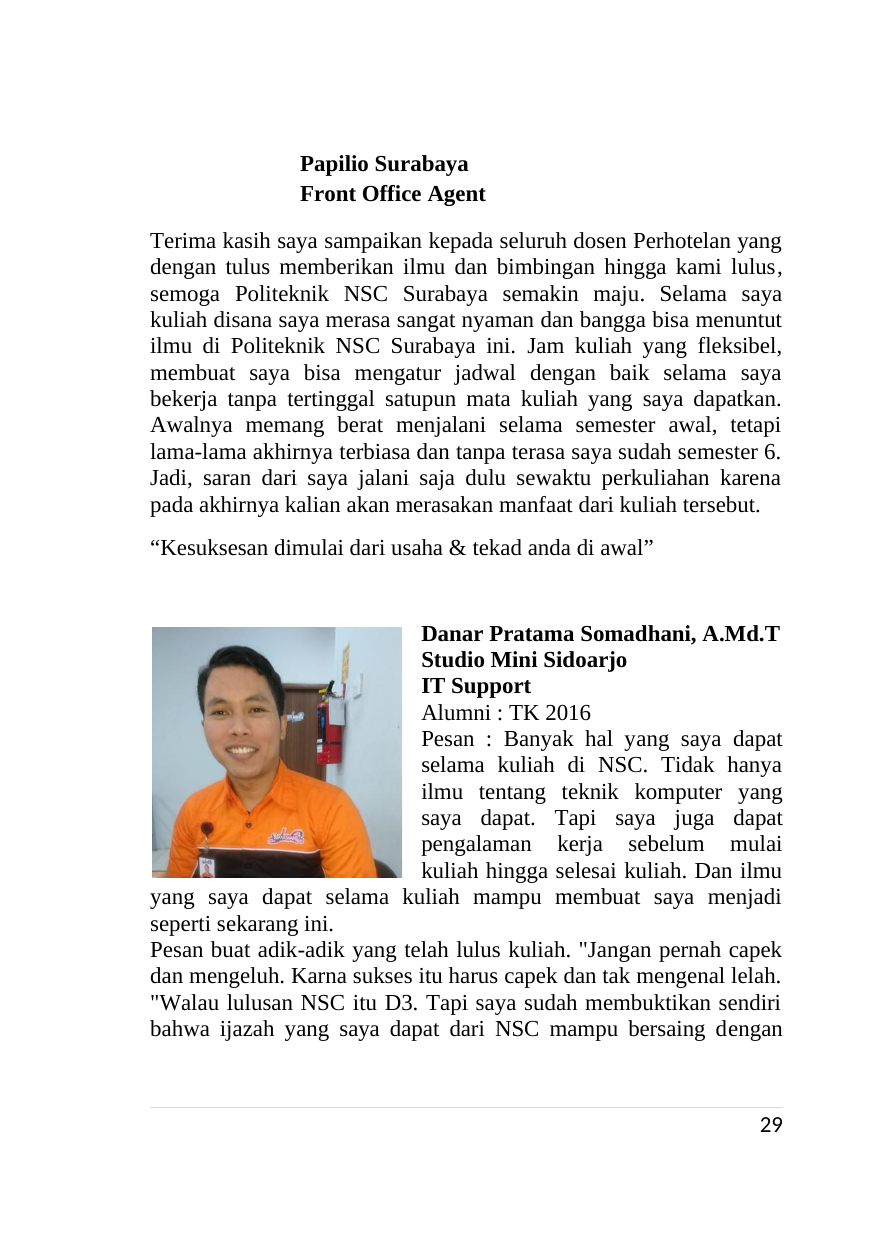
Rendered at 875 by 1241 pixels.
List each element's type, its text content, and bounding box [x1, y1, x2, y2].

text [150, 936, 783, 1041]
text Studio Mini Sidoarjo [403, 646, 783, 672]
picture [152, 627, 403, 878]
text Pesan : Banyak hal yang saya dapat selama kuliah di NSC. Tidak hanya ilmu tentang teknik komputer yang saya dapat. Tapi saya juga dapat pengalaman kerja sebelum mulai kuliah hingga selesai kuliah. Dan ilmu yang saya dapat selama kuliah mampu membuat saya menjadi seperti sekarang ini. [150, 725, 783, 936]
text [300, 150, 783, 207]
text “Kesuksesan dimulai dari usaha & tekad anda di awal” [150, 534, 783, 560]
text Terima kasih saya sampaikan kepada seluruh dosen Perhotelan yang dengan tulus memberikan ilmu dan bimbingan hingga kami lulus, semoga Politeknik NSC Surabaya semakin maju. Selama saya kuliah disana saya merasa sangat nyaman dan bangga bisa menuntut ilmu di Politeknik NSC Surabaya ini. Jam kuliah yang fleksibel, membuat saya bisa mengatur jadwal dengan baik selama saya bekerja tanpa tertinggal satupun mata kuliah yang saya dapatkan. Awalnya memang berat menjalani selama semester awal, tetapi lama-lama akhirnya terbiasa dan tanpa terasa saya sudah semester 6. Jadi, saran dari saya jalani saja dulu sewaktu perkuliahan karena pada akhirnya kalian akan merasakan manfaat dari kuliah tersebut. [150, 227, 783, 517]
text IT Support [403, 672, 783, 699]
text Danar Pratama Somadhani, A.Md.T [150, 620, 783, 646]
text Alumni : TK 2016 [403, 699, 783, 725]
